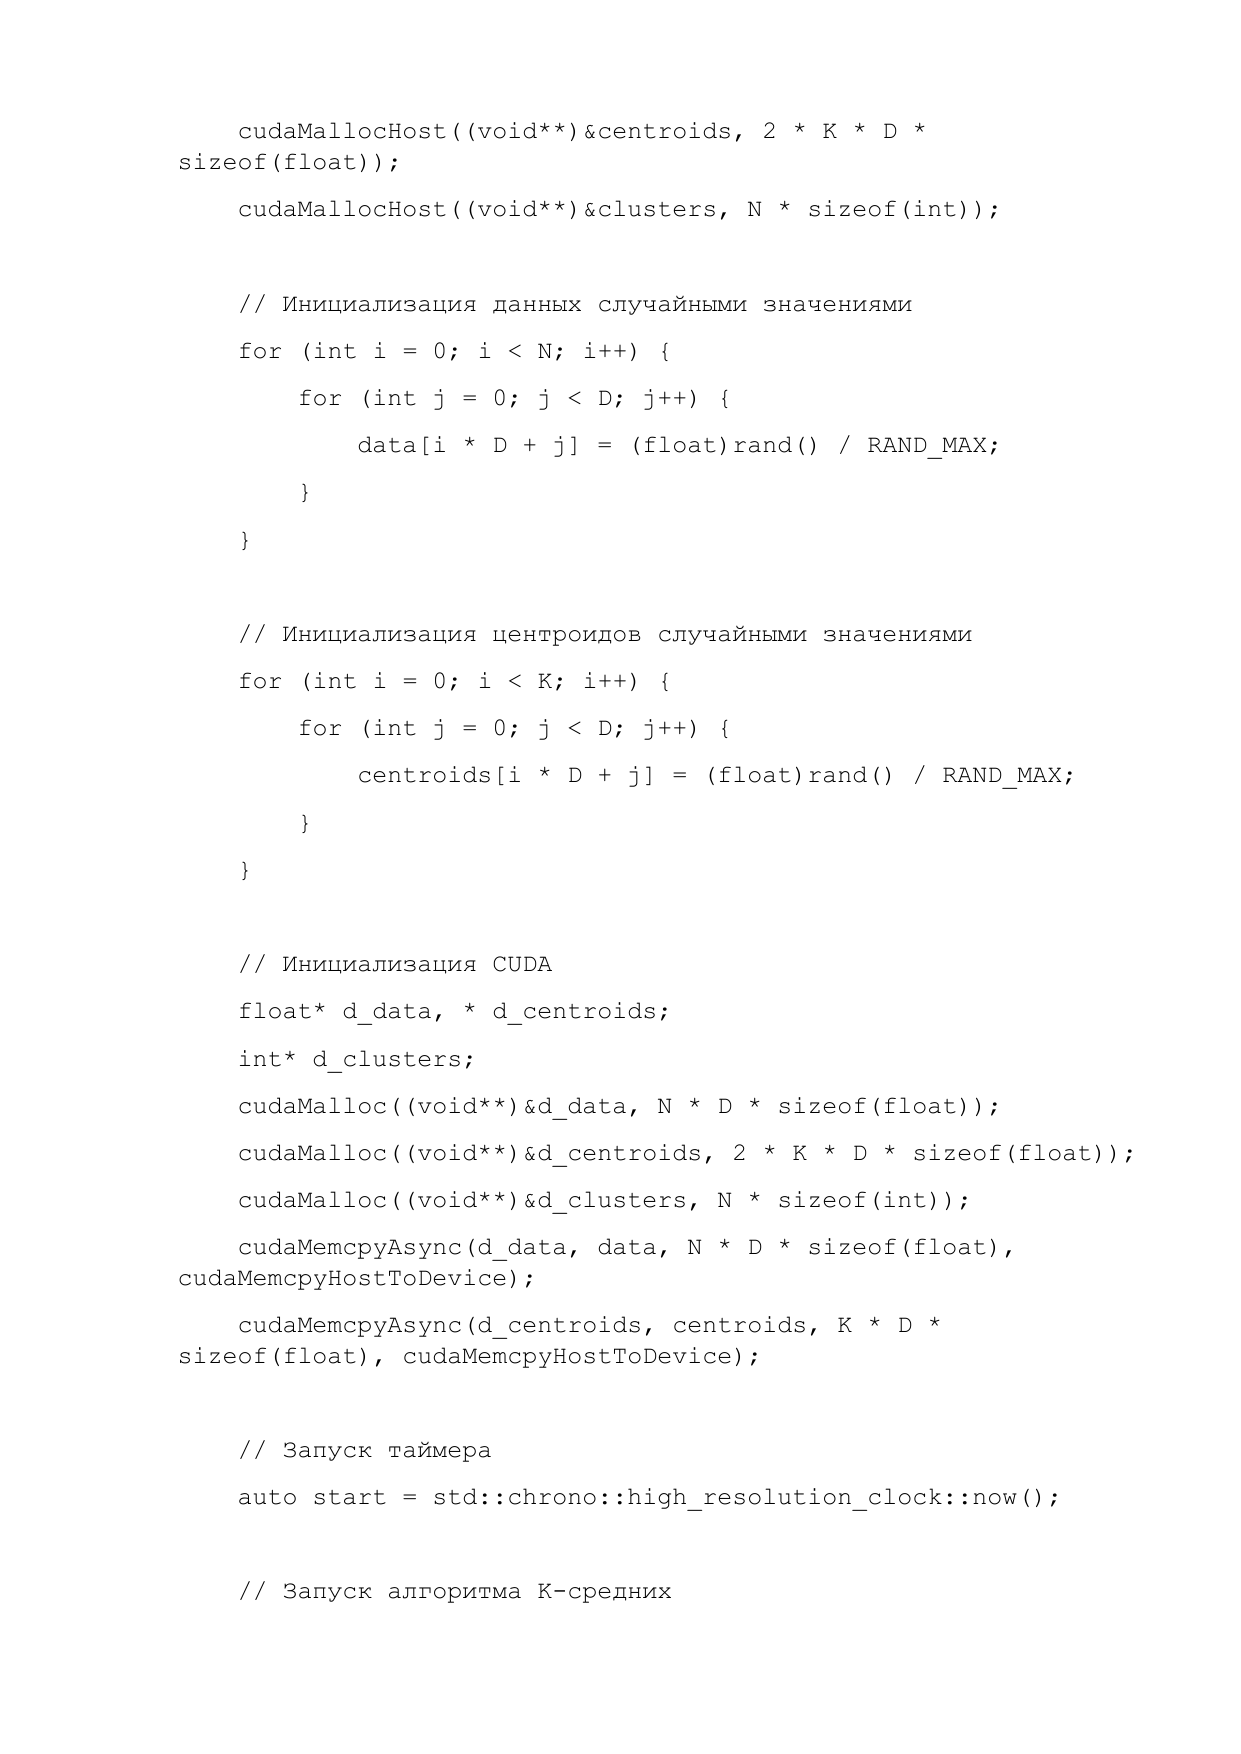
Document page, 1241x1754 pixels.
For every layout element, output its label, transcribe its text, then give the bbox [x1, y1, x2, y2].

text cudaMemcpyAsync(d_data, data, N * D * sizeof(float), cudaMemcpyHostToDevice); [177, 1234, 1152, 1293]
text // Инициализация CUDA [177, 951, 1152, 979]
text // Инициализация данных случайными значениями [177, 290, 1152, 318]
text cudaMalloc((void**)&d_centroids, 2 * K * D * sizeof(float)); [177, 1139, 1152, 1168]
text cudaMemcpyAsync(d_centroids, centroids, K * D * sizeof(float), cudaMemcpyHostToDevice); [177, 1312, 1152, 1371]
text cudaMalloc((void**)&d_clusters, N * sizeof(int)); [177, 1187, 1152, 1215]
text } [177, 856, 1152, 885]
text // Инициализация центроидов случайными значениями [177, 621, 1152, 649]
text } [177, 479, 1152, 507]
text for (int i = 0; i < K; i++) { [177, 668, 1152, 696]
text // Запуск таймера [177, 1437, 1152, 1465]
text data[i * D + j] = (float)rand() / RAND_MAX; [177, 432, 1152, 460]
text cudaMalloc((void**)&d_data, N * D * sizeof(float)); [177, 1092, 1152, 1121]
text auto start = std::chrono::high_resolution_clock::now(); [177, 1484, 1152, 1512]
text } [177, 809, 1152, 838]
text // Запуск алгоритма K-средних [177, 1578, 1152, 1606]
text for (int i = 0; i < N; i++) { [177, 337, 1152, 366]
text for (int j = 0; j < D; j++) { [177, 715, 1152, 743]
text centroids[i * D + j] = (float)rand() / RAND_MAX; [177, 762, 1152, 790]
text cudaMallocHost((void**)&clusters, N * sizeof(int)); [177, 196, 1152, 224]
text cudaMallocHost((void**)&centroids, 2 * K * D * sizeof(float)); [177, 118, 1152, 177]
text for (int j = 0; j < D; j++) { [177, 384, 1152, 413]
text float* d_data, * d_centroids; [177, 998, 1152, 1026]
text } [177, 526, 1152, 554]
text int* d_clusters; [177, 1045, 1152, 1073]
